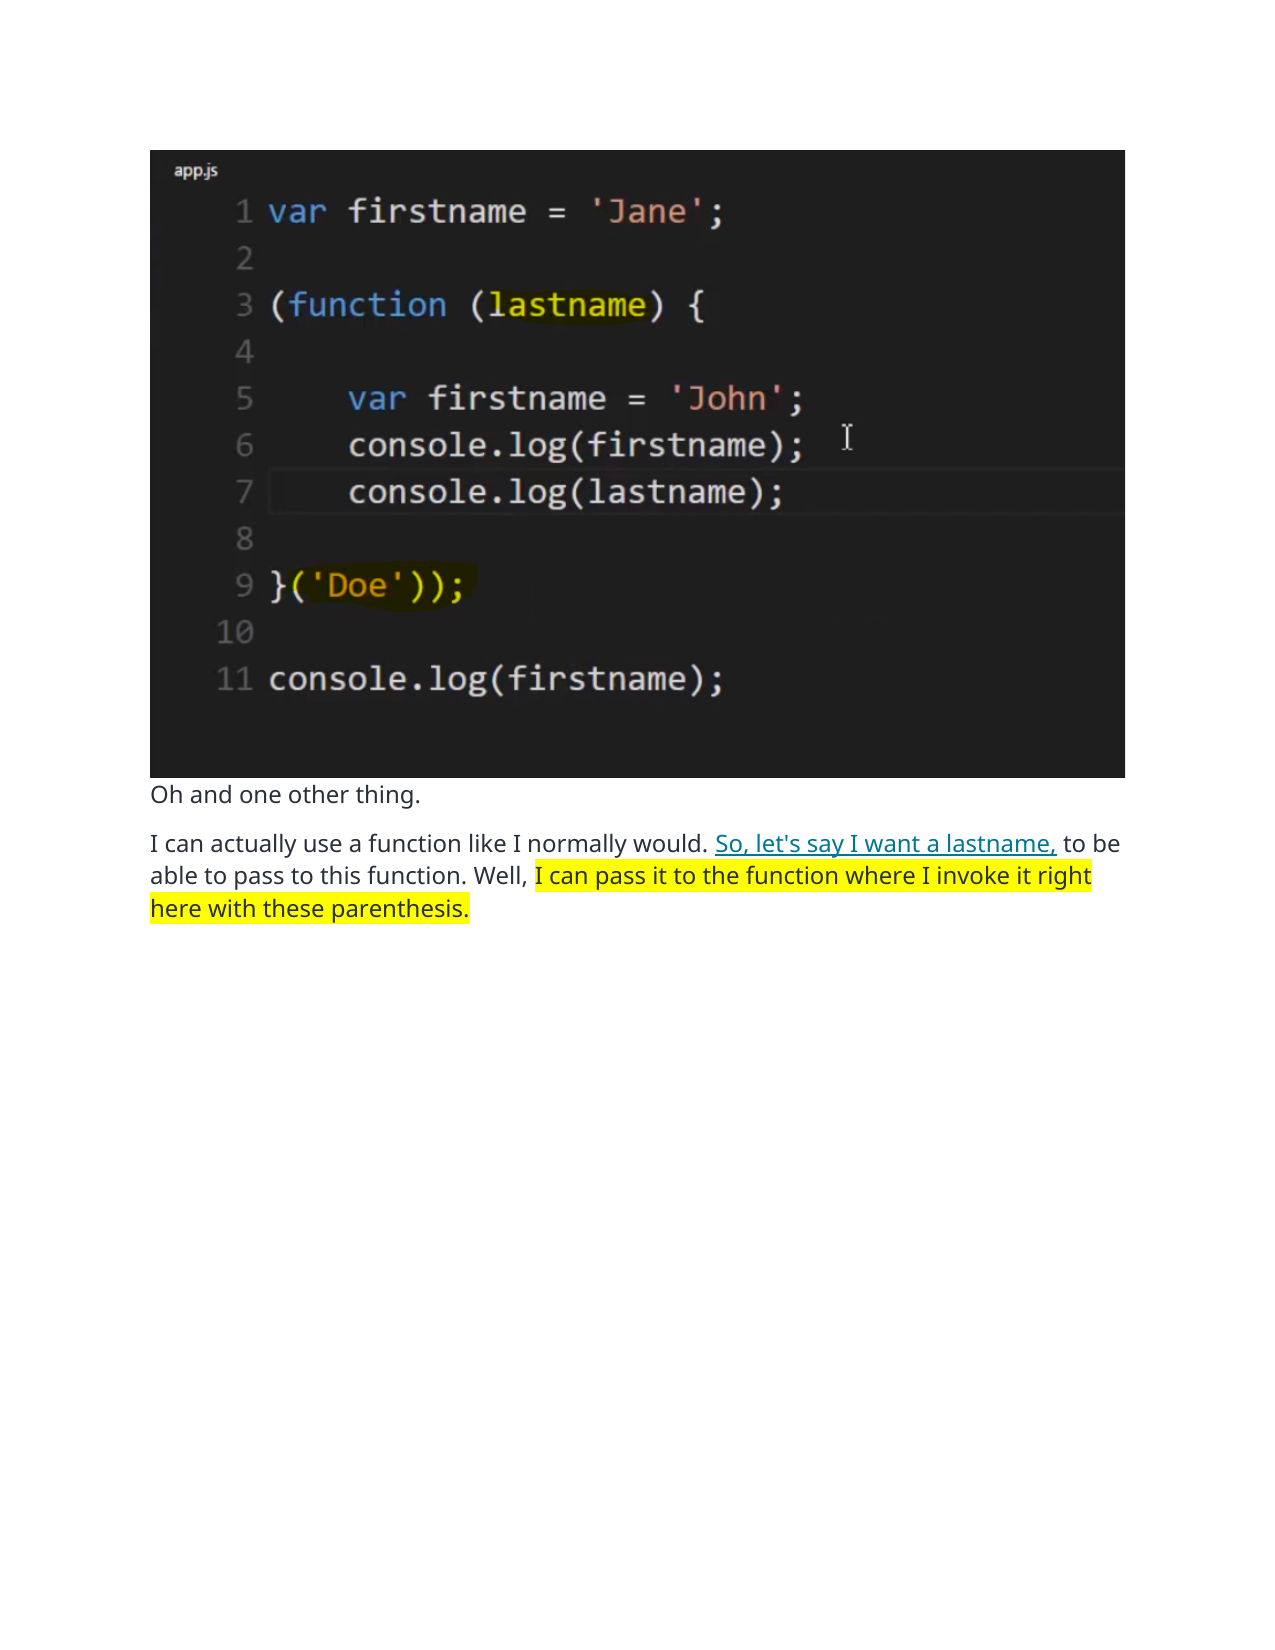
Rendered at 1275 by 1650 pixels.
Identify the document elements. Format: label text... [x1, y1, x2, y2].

text Oh and one other thing. [150, 778, 1125, 810]
picture [150, 150, 1125, 778]
text I can actually use a function like I normally would. So, let's say I want a lastname, to be able to pass to this function. Well, I can pass it to the function where I invoke it right here with these parenthesis. [150, 826, 1125, 924]
